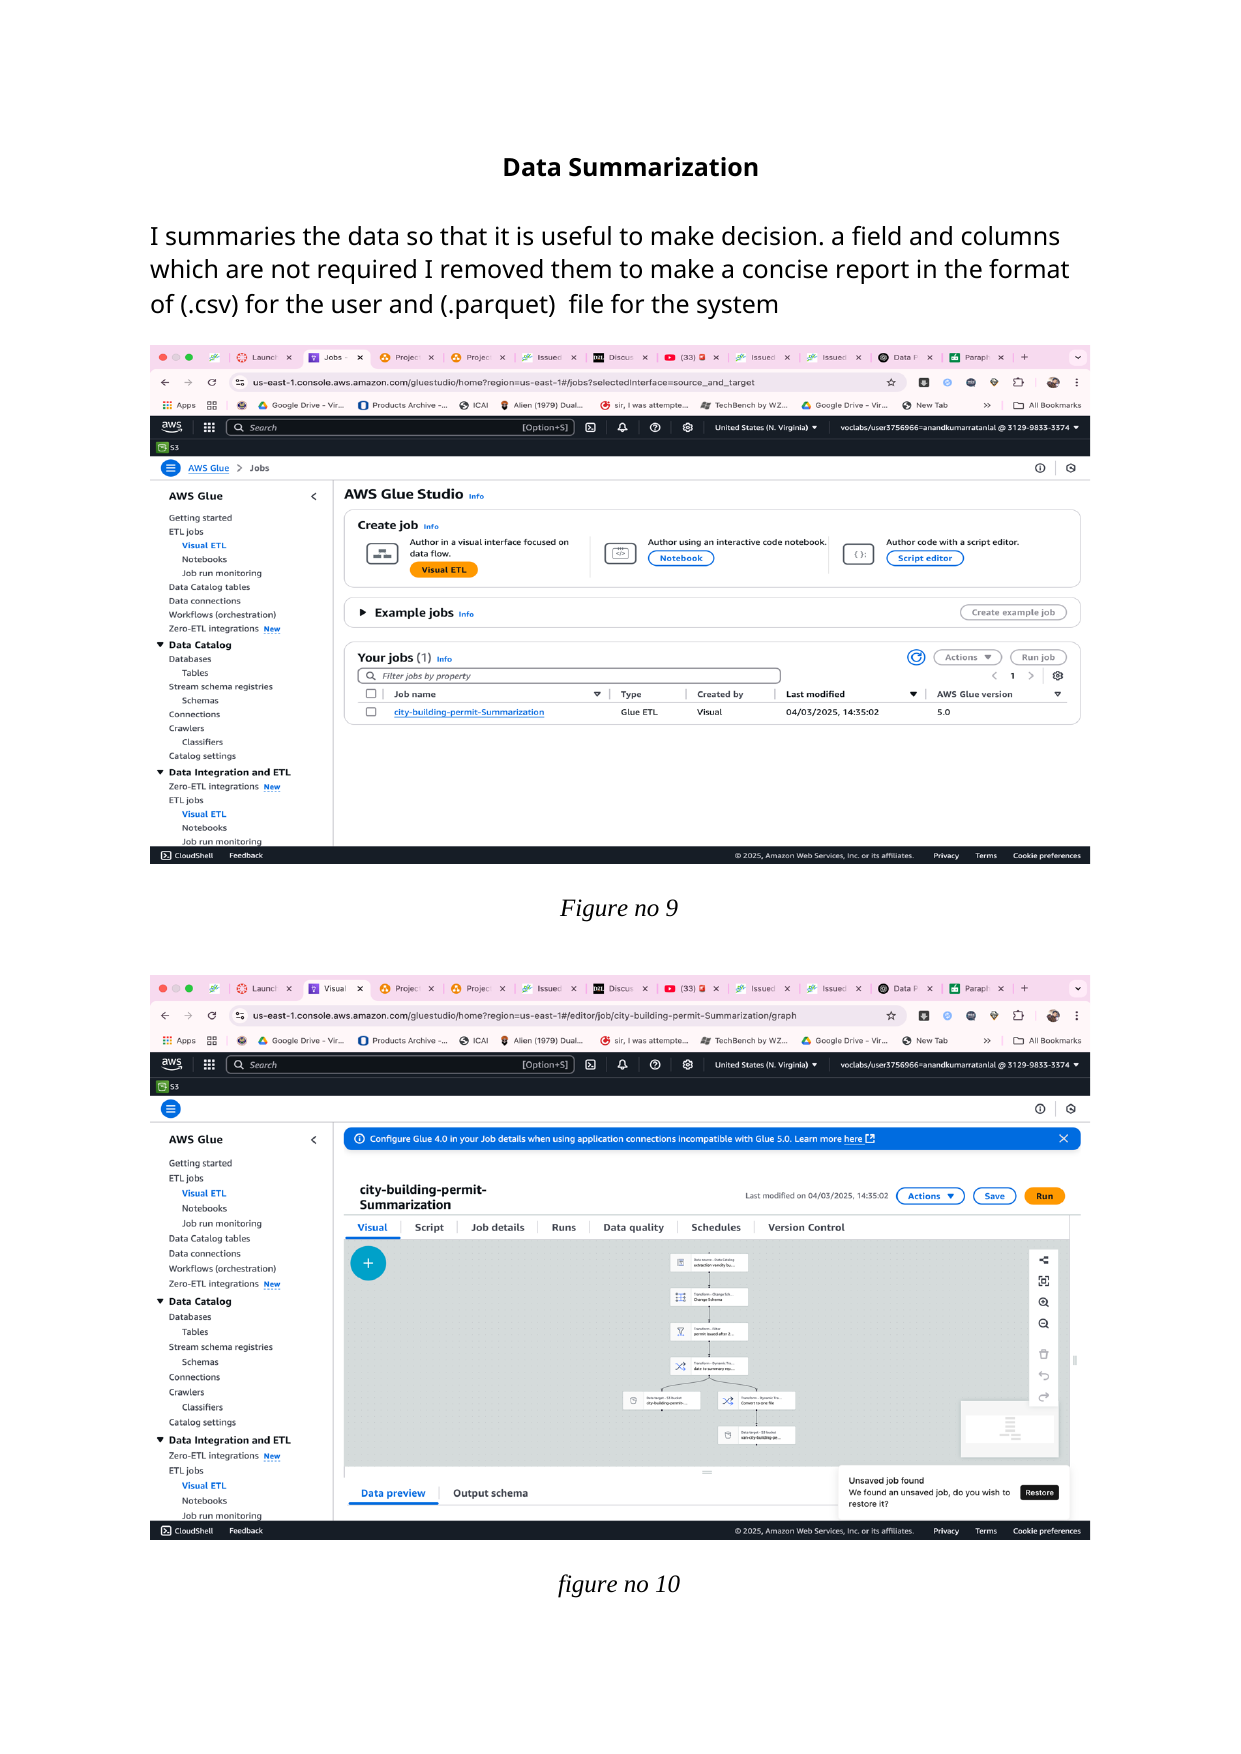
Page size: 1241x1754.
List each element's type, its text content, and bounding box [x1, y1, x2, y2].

picture [150, 975, 1091, 1540]
text figure no 10 [150, 1540, 1090, 1597]
text Figure no 9 [150, 864, 1090, 922]
text Data Summarization [165, 150, 1090, 184]
text I summaries the data so that it is useful to make decision. a field and columns which are not required I removed them to make a concise report in the format of (.csv) for the user and (.parquet) file for the system [150, 218, 1090, 320]
picture [150, 345, 1091, 864]
